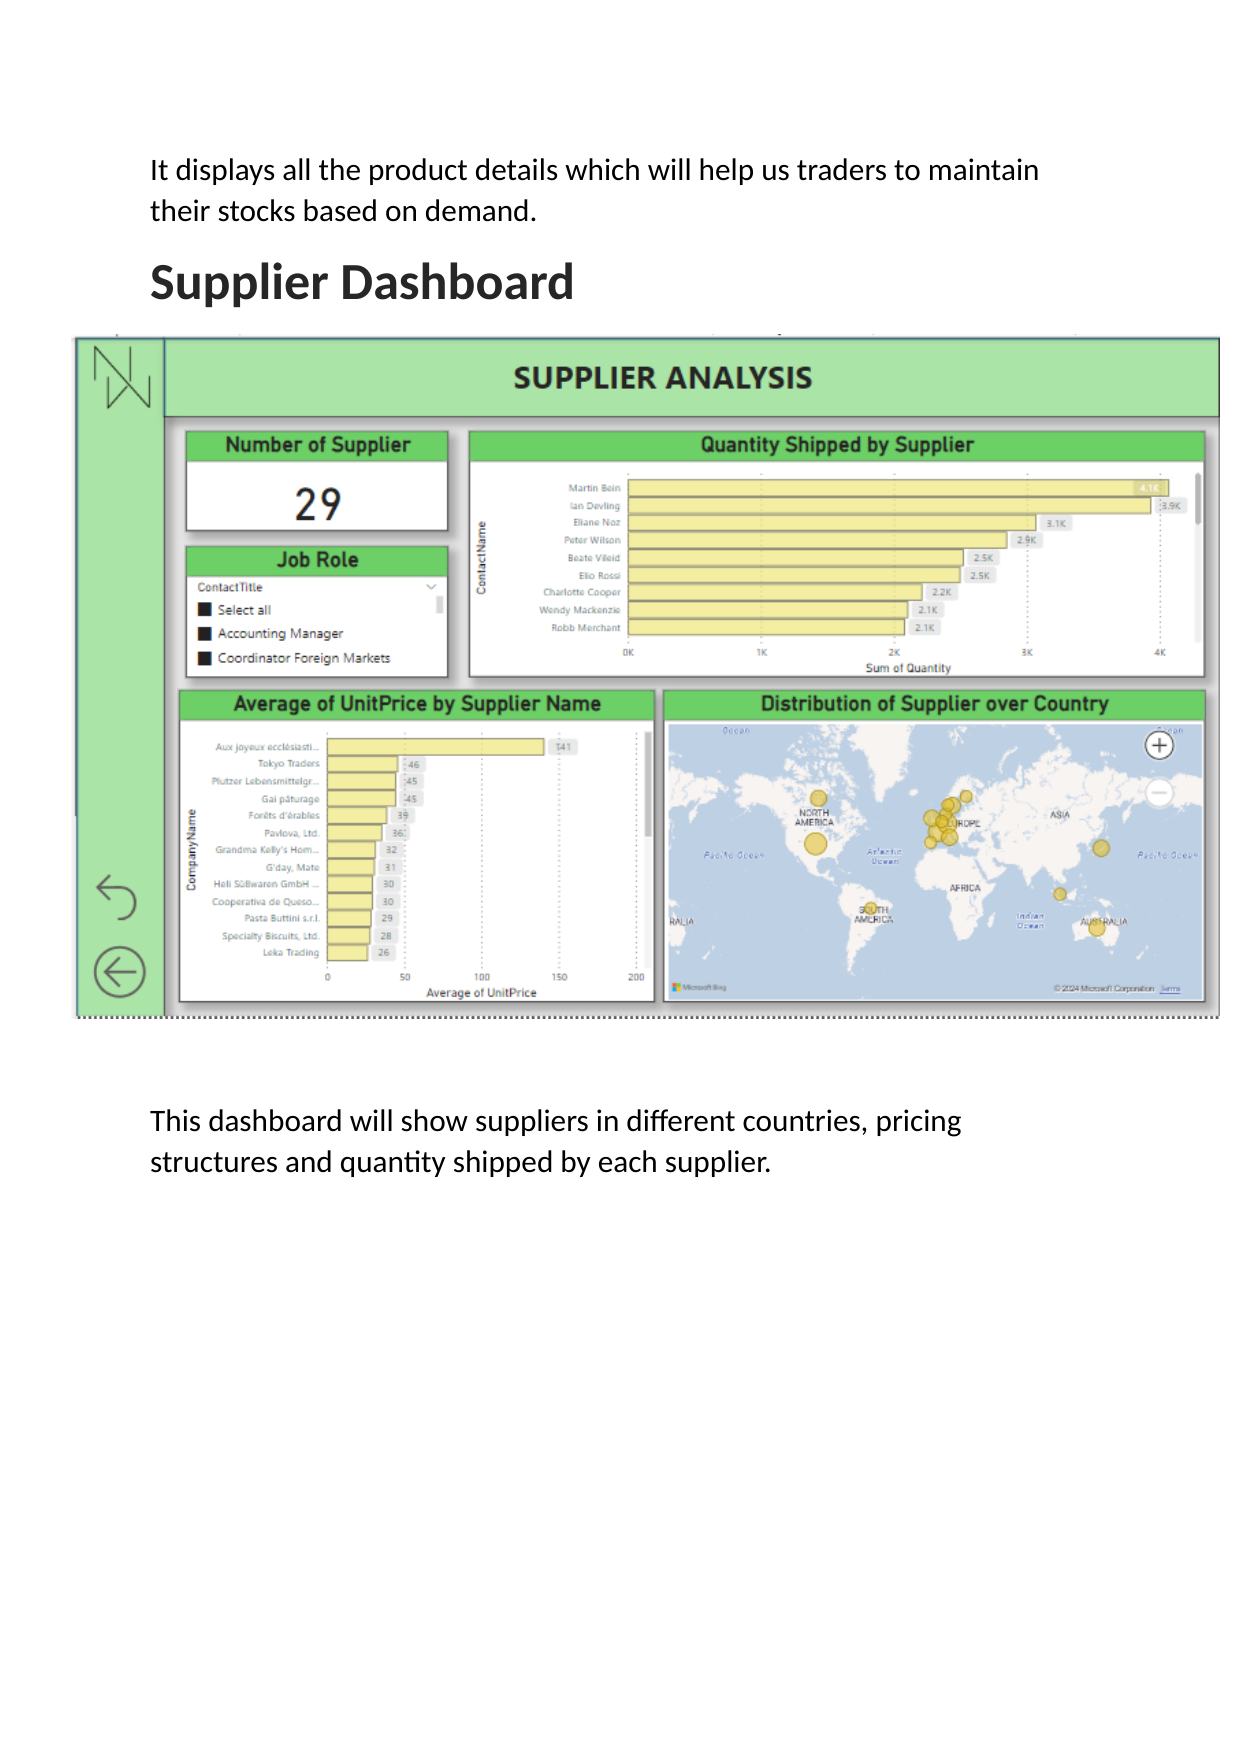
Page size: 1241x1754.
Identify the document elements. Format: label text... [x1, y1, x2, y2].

text This dashboard will show suppliers in different countries, pricing structures and quantity shipped by each supplier. [150, 1101, 1090, 1180]
picture [71, 334, 1220, 1019]
text Supplier Dashboard [150, 249, 1090, 312]
text It displays all the product details which will help us traders to maintain their stocks based on demand. [150, 150, 1090, 229]
